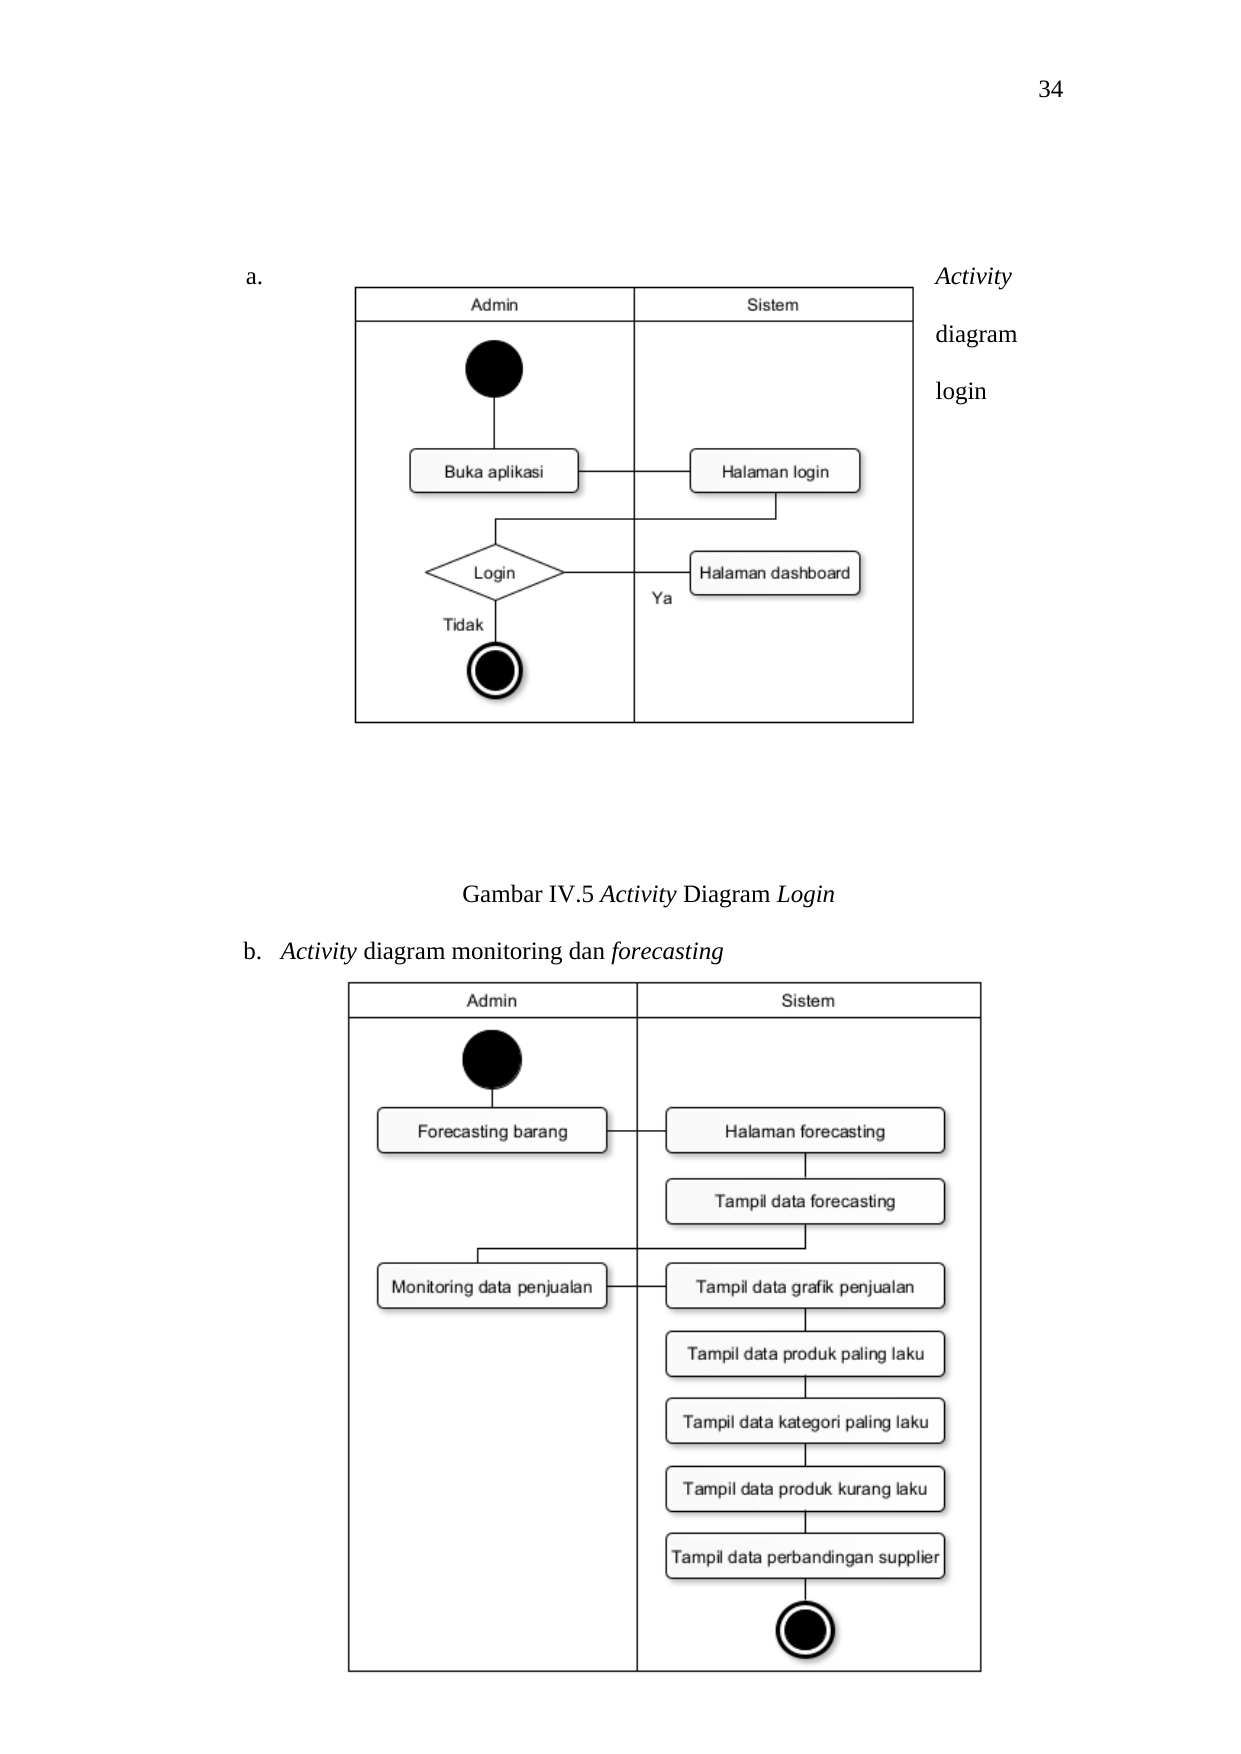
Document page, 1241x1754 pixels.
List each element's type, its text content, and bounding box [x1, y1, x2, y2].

picture [348, 280, 917, 725]
picture [341, 976, 985, 1673]
list Activity diagram monitoring dan forecasting [243, 936, 1063, 965]
text Gambar IV.5 Activity Diagram Login [236, 879, 1063, 907]
list Activity diagram login [246, 261, 1063, 405]
